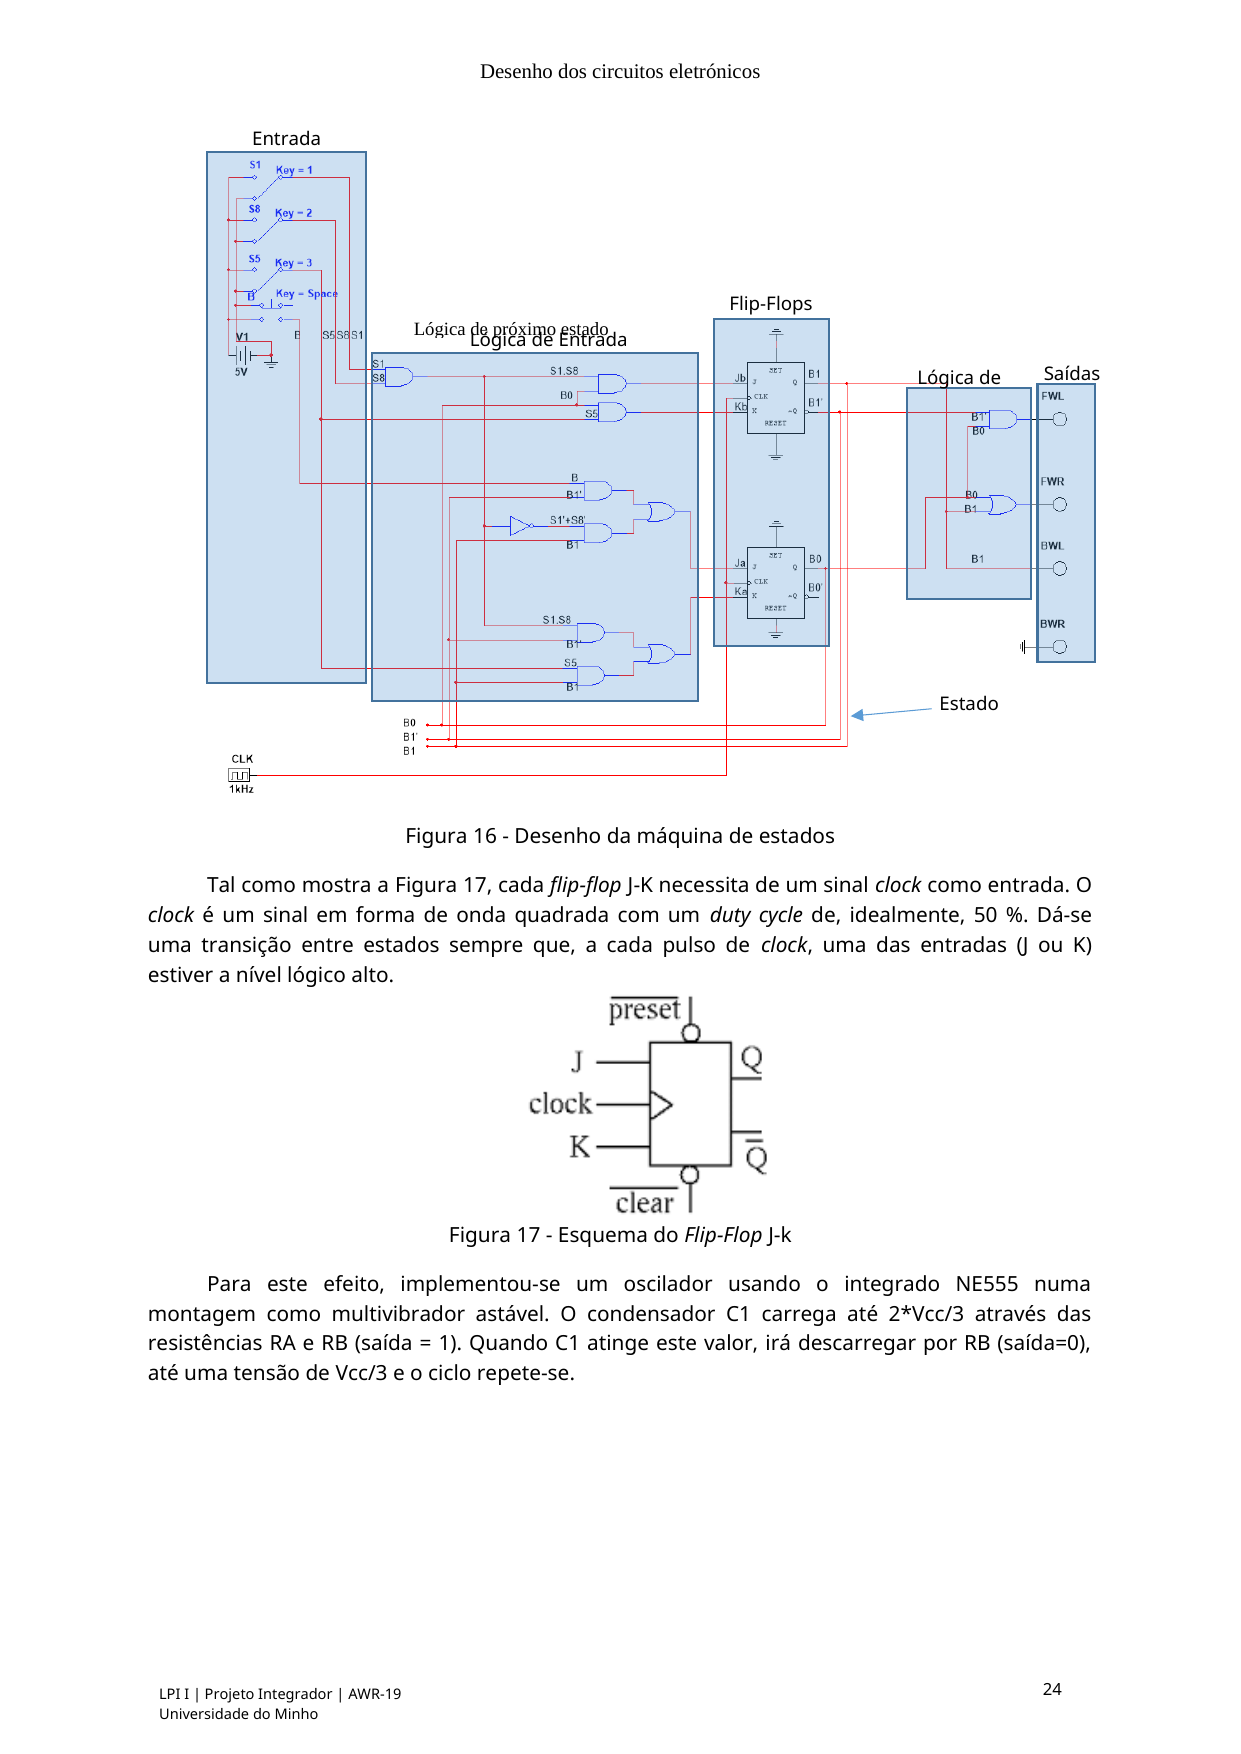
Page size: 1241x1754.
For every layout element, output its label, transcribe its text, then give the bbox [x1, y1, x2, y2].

text Tal como mostra a Figura 17, cada flip-flop J-K necessita de um sinal clock como entrada. O clock é um sinal em forma de onda quadrada com um duty cycle de, idealmente, 50 %. Dá-se uma transição entre estados sempre que, a cada pulso de clock, uma das entradas (J ou K) estiver a nível lógico alto. [148, 871, 1092, 988]
picture [525, 989, 774, 1219]
text Para este efeito, implementou-se um oscilador usando o integrado NE555 numa montagem como multivibrador astável. O condensador C1 carrega até 2*Vcc/3 através das resistências RA e RB (saída = 1). Quando C1 atinge este valor, irá descarregar por RB (saída=0), até uma tensão de Vcc/3 e o ciclo repete-se. [148, 1269, 1092, 1387]
text Figura 16 - Desenho da máquina de estados [148, 821, 1092, 850]
picture [206, 146, 1090, 810]
text Figura 17 - Esquema do Flip-Flop J-k [148, 1220, 1092, 1248]
